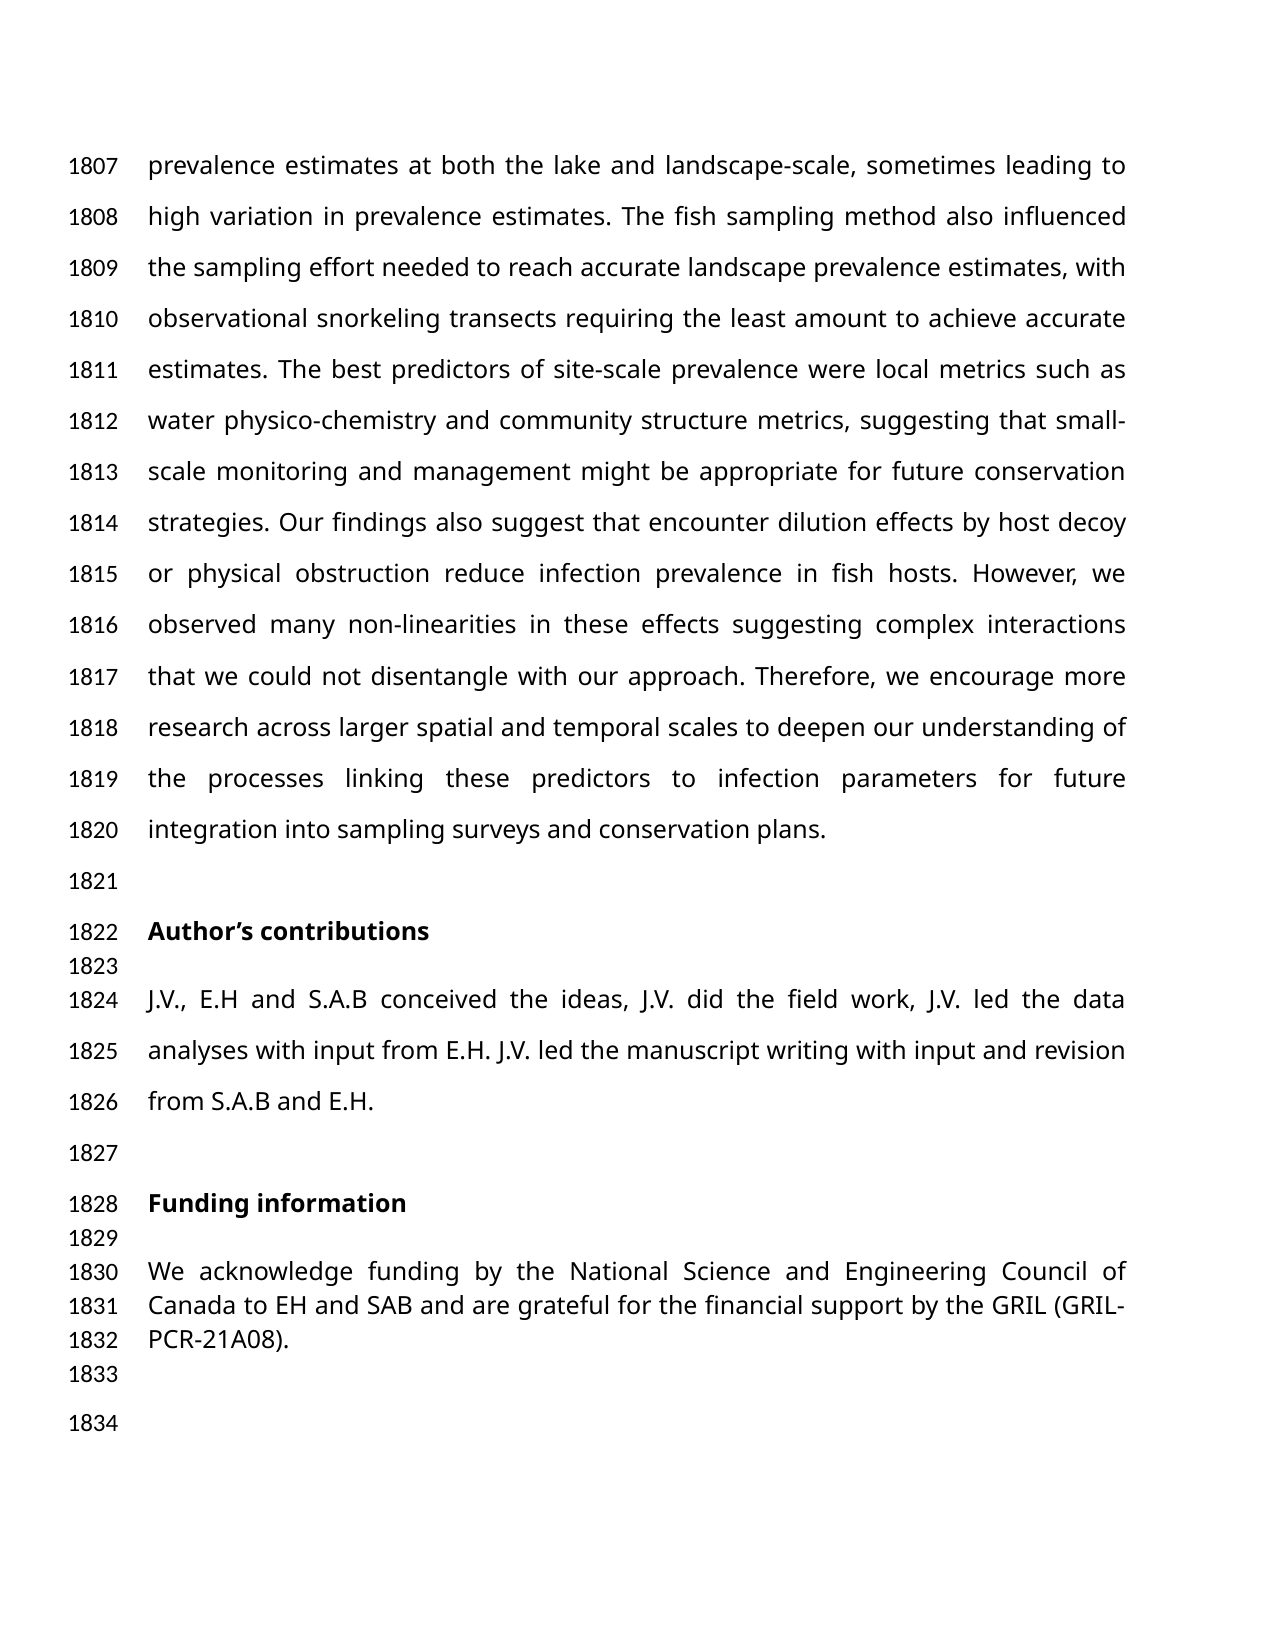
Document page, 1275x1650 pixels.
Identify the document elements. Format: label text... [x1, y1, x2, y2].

text J.V., E.H and S.A.B conceived the ideas, J.V. did the field work, J.V. led the data analyses with input from E.H. J.V. led the manuscript writing with input and revision from S.A.B and E.H. [148, 981, 1127, 1118]
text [148, 148, 1127, 845]
text Funding information [148, 1186, 1127, 1220]
text We acknowledge funding by the National Science and Engineering Council of Canada to EH and SAB and are grateful for the financial support by the GRIL (GRIL-PCR-21A08). [148, 1254, 1127, 1356]
text Author’s contributions [148, 913, 1127, 947]
